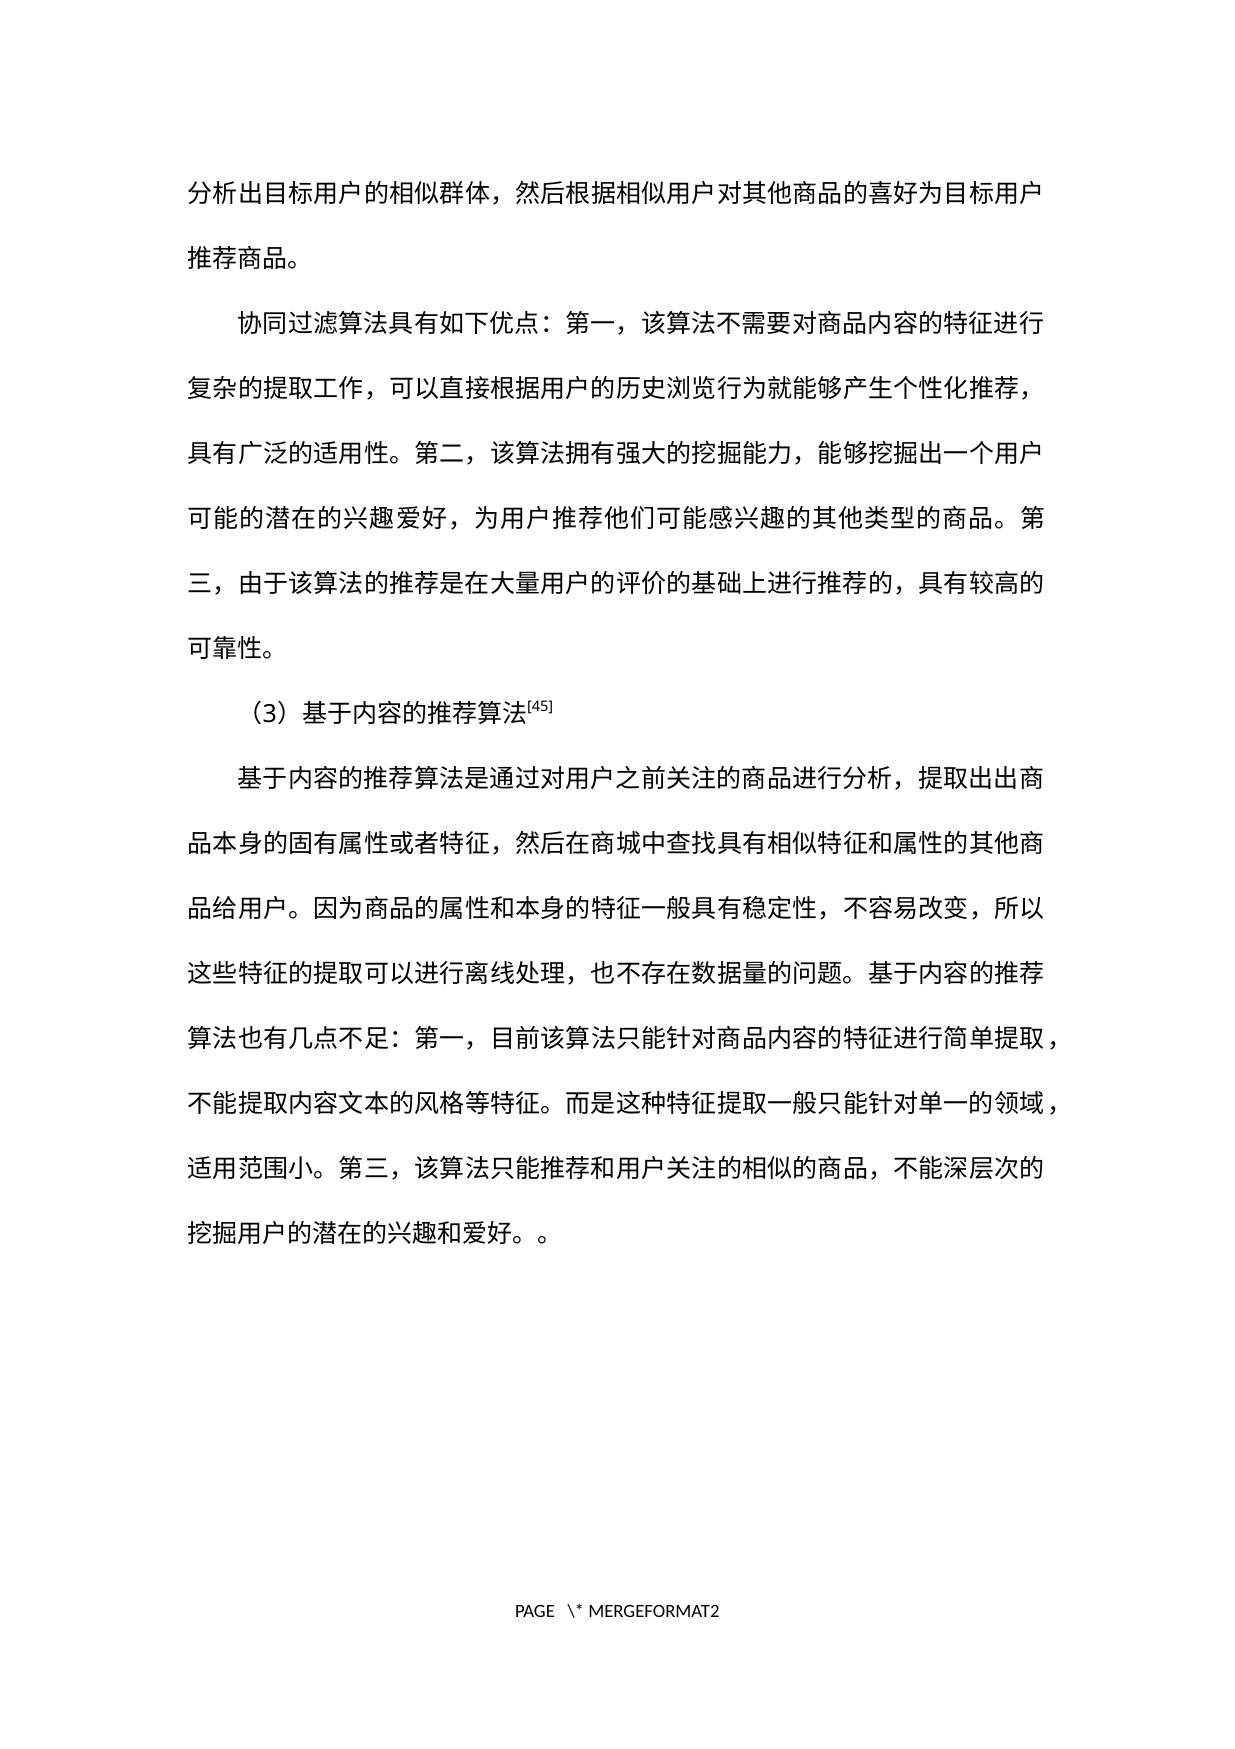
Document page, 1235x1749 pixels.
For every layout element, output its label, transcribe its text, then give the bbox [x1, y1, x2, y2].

text 协同过滤算法具有如下优点：第一，该算法不需要对商品内容的特征进行复杂的提取工作，可以直接根据用户的历史浏览行为就能够产生个性化推荐，具有广泛的适用性。第二，该算法拥有强大的挖掘能力，能够挖掘出一个用户可能的潜在的兴趣爱好，为用户推荐他们可能感兴趣的其他类型的商品。第三，由于该算法的推荐是在大量用户的评价的基础上进行推荐的，具有较高的可靠性。 [187, 289, 1047, 679]
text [187, 159, 1047, 289]
text （3）基于内容的推荐算法[45] [187, 679, 1047, 744]
text 基于内容的推荐算法是通过对用户之前关注的商品进行分析，提取出出商品本身的固有属性或者特征，然后在商城中查找具有相似特征和属性的其他商品给用户。因为商品的属性和本身的特征一般具有稳定性，不容易改变，所以这些特征的提取可以进行离线处理，也不存在数据量的问题。基于内容的推荐算法也有几点不足：第一，目前该算法只能针对商品内容的特征进行简单提取，不能提取内容文本的风格等特征。而是这种特征提取一般只能针对单一的领域，适用范围小。第三，该算法只能推荐和用户关注的相似的商品，不能深层次的挖掘用户的潜在的兴趣和爱好。。 [187, 744, 1047, 1264]
